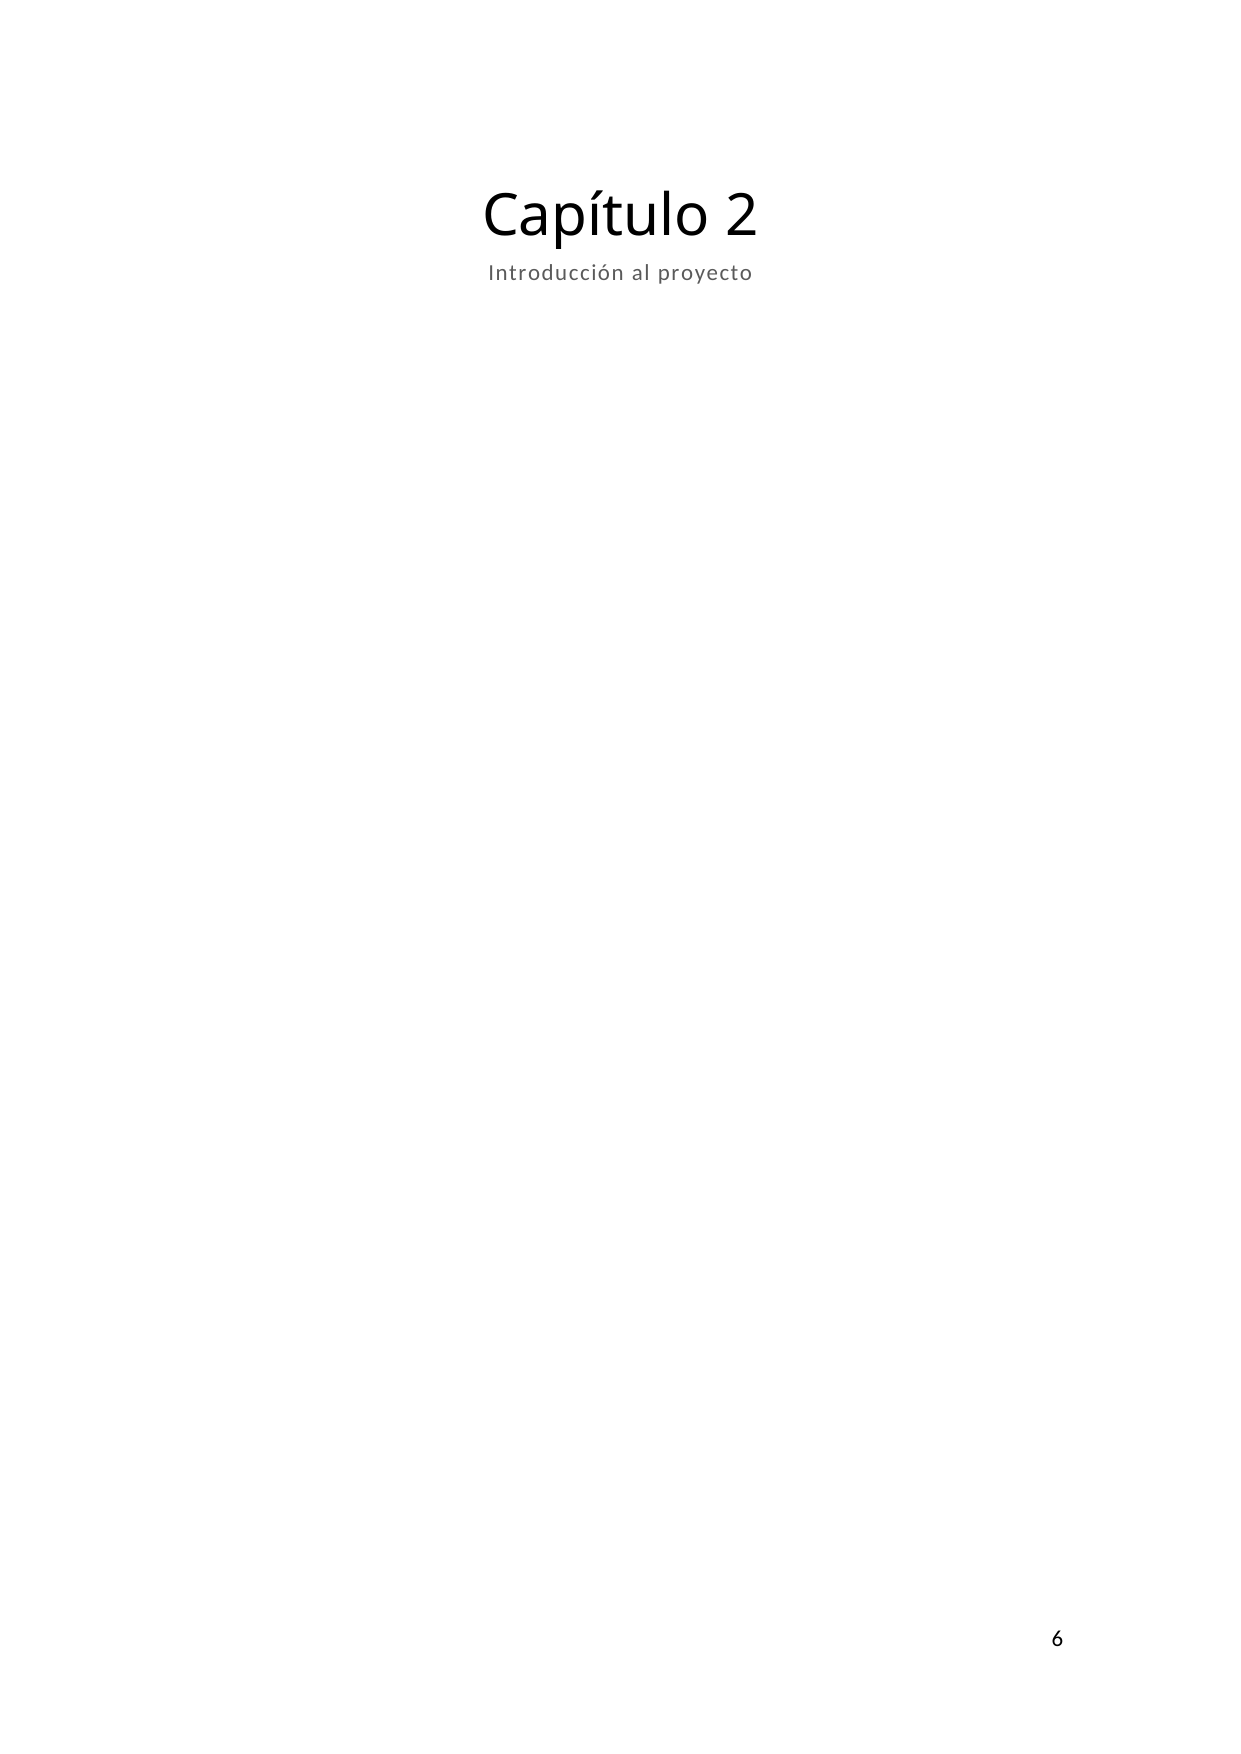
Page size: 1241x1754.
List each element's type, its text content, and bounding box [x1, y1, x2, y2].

text Capítulo 2 [177, 173, 1063, 252]
subtitle Introducción al proyecto [177, 258, 1063, 286]
